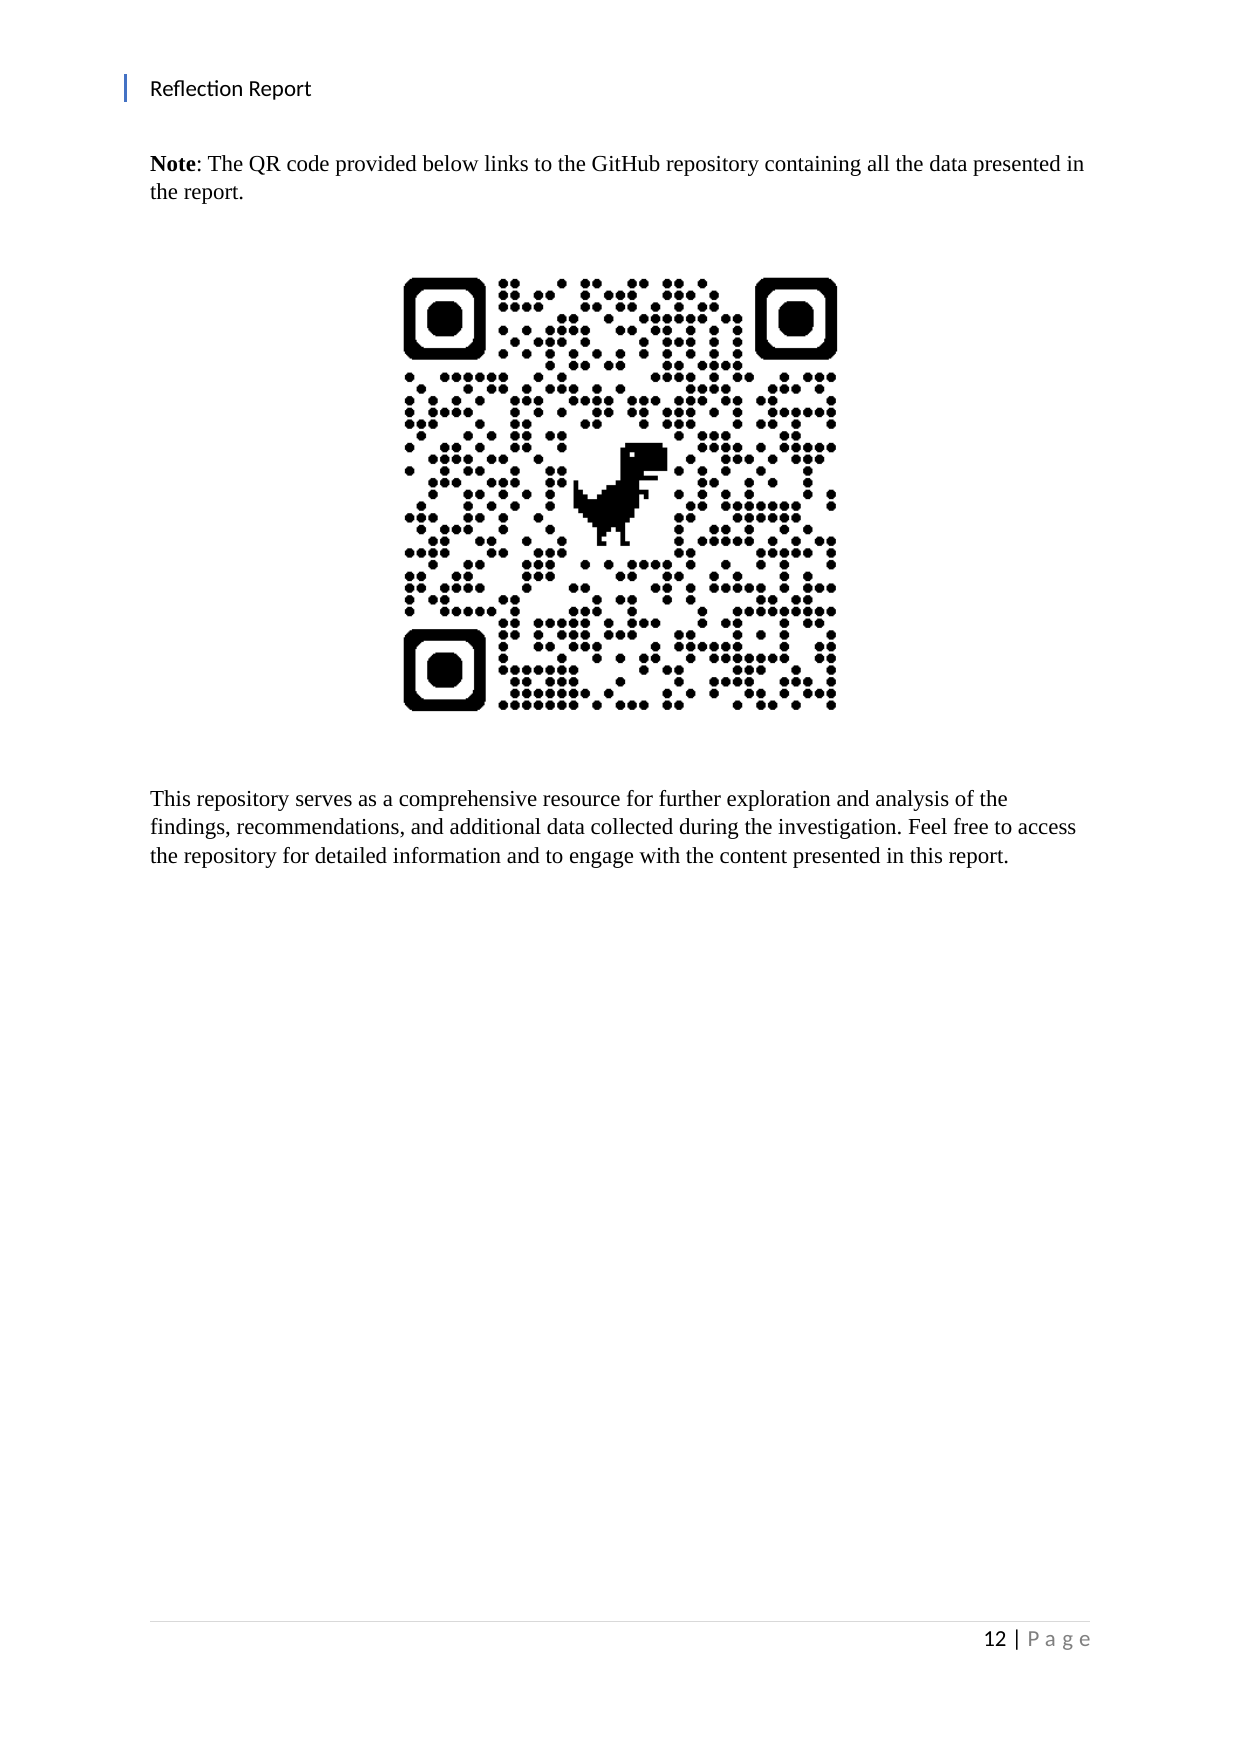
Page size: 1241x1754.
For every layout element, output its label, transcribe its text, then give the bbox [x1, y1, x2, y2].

text This repository serves as a comprehensive resource for further exploration and analysis of the findings, recommendations, and additional data collected during the investigation. Feel free to access the repository for detailed information and to engage with the content presented in this report. [150, 785, 1090, 868]
picture [357, 231, 883, 758]
text Note: The QR code provided below links to the GitHub repository containing all the data presented in the report. [150, 150, 1090, 205]
